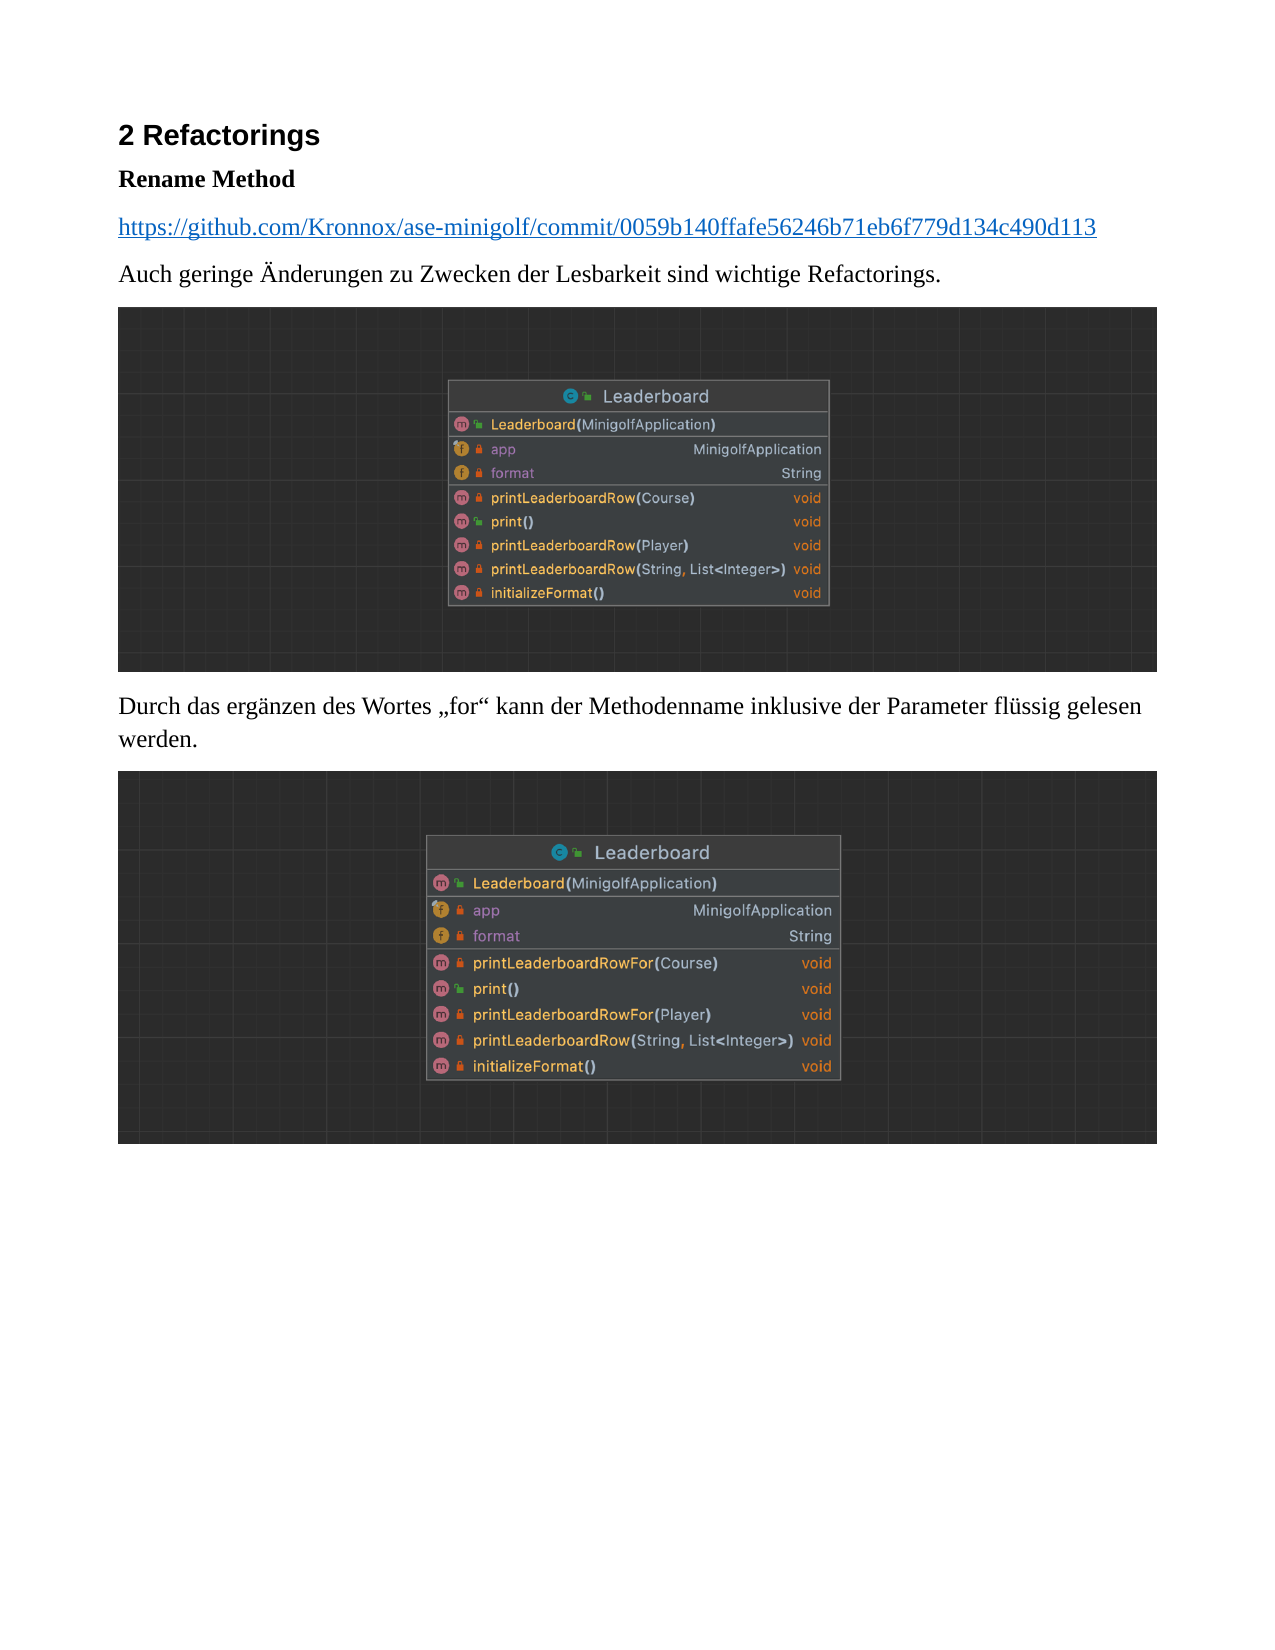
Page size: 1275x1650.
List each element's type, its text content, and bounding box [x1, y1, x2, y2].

text Auch geringe Änderungen zu Zwecken der Lesbarkeit sind wichtige Refactorings. [118, 259, 1157, 288]
picture [118, 307, 1157, 672]
picture [118, 771, 1157, 1144]
text Rename Method [118, 164, 1157, 193]
text Durch das ergänzen des Wortes „for“ kann der Methodenname inklusive der Parameter flüssig gelesen werden. [118, 691, 1157, 752]
subtitle 2 Refactorings [118, 118, 1157, 152]
text https://github.com/Kronnox/ase-minigolf/commit/0059b140ffafe56246b71eb6f779d134c490d113 [118, 212, 1157, 241]
